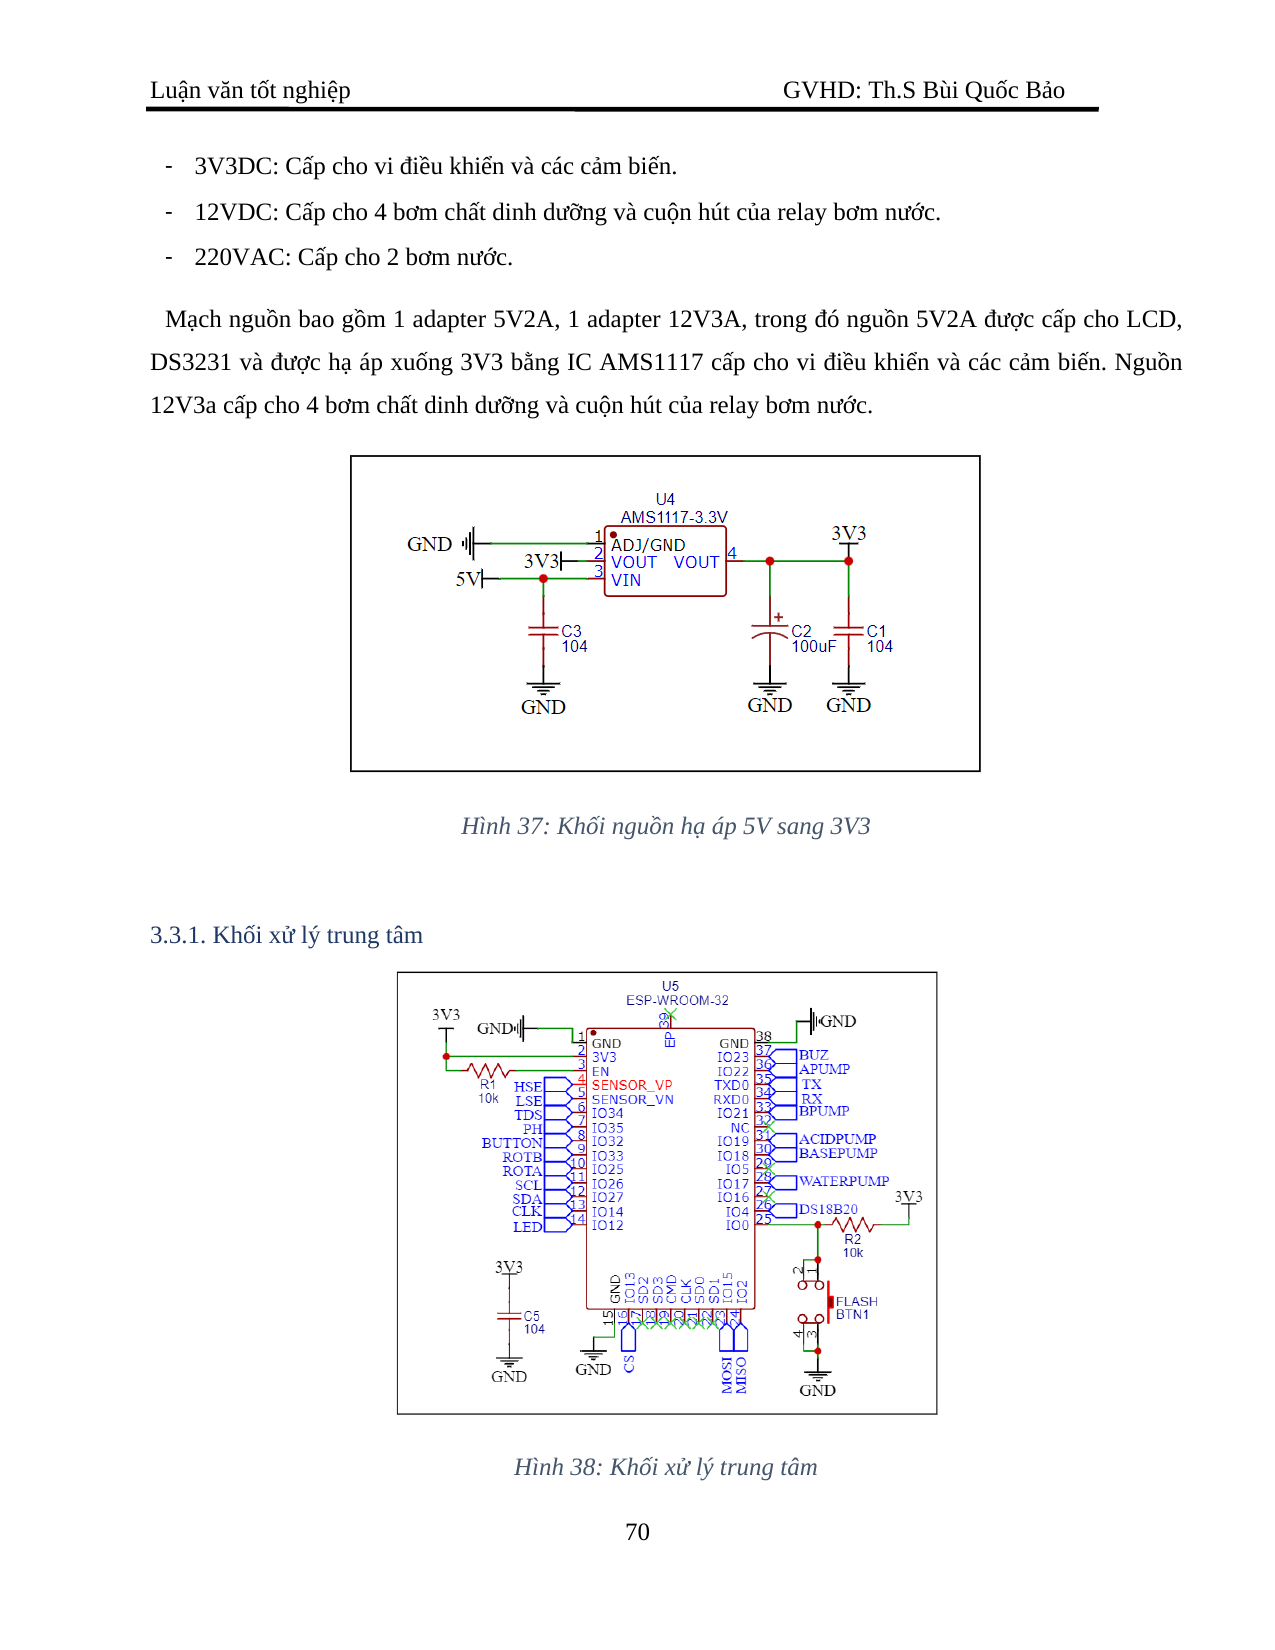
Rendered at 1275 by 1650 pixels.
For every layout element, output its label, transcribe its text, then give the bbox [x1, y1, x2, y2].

picture [342, 450, 992, 781]
picture [389, 963, 944, 1422]
list 12VDC: Cấp cho 4 bơm chất dinh dưỡng và cuộn hút của relay bơm nước. [165, 196, 1184, 226]
subtitle 3.3.1. Khối xử lý trung tâm [150, 920, 1184, 949]
list 220VAC: Cấp cho 2 bơm nước. [165, 241, 1184, 272]
list 3V3DC: Cấp cho vi điều khiển và các cảm biến. [165, 150, 1184, 181]
text Mạch nguồn bao gồm 1 adapter 5V2A, 1 adapter 12V3A, trong đó nguồn 5V2A được cấp cho LCD, DS3231 và được hạ áp xuống 3V3 bằng IC AMS1117 cấp cho vi điều khiển và các cảm biến. Nguồn 12V3a cấp cho 4 bơm chất dinh dưỡng và cuộn hút của relay bơm nước. [150, 304, 1184, 419]
